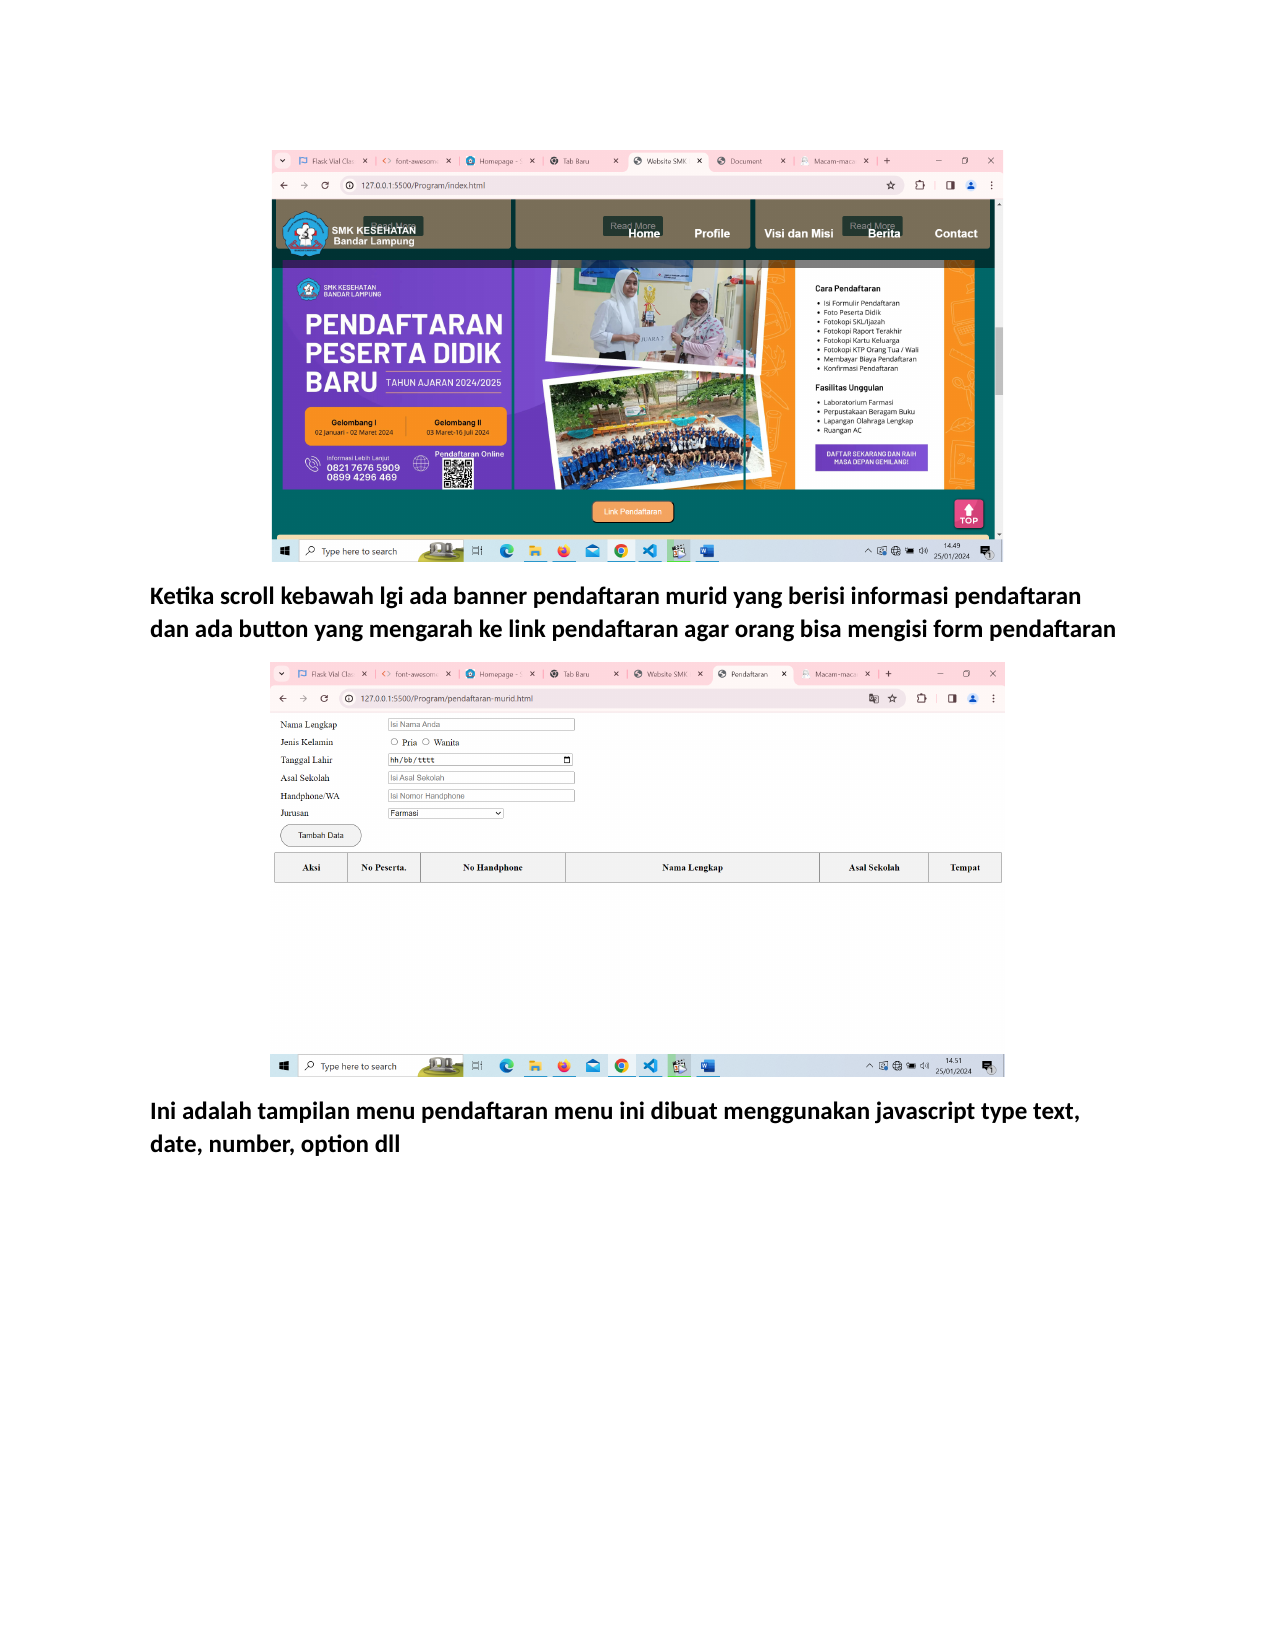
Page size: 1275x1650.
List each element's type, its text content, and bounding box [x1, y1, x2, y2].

text Ketika scroll kebawah lgi ada banner pendaftaran murid yang berisi informasi pendaftaran dan ada button yang mengarah ke link pendaftaran agar orang bisa mengisi form pendaftaran [150, 580, 1125, 644]
text Ini adalah tampilan menu pendaftaran menu ini dibuat menggunakan javascript type text, date, number, option dll [150, 1095, 1125, 1158]
picture [271, 150, 1004, 562]
picture [270, 662, 1005, 1077]
